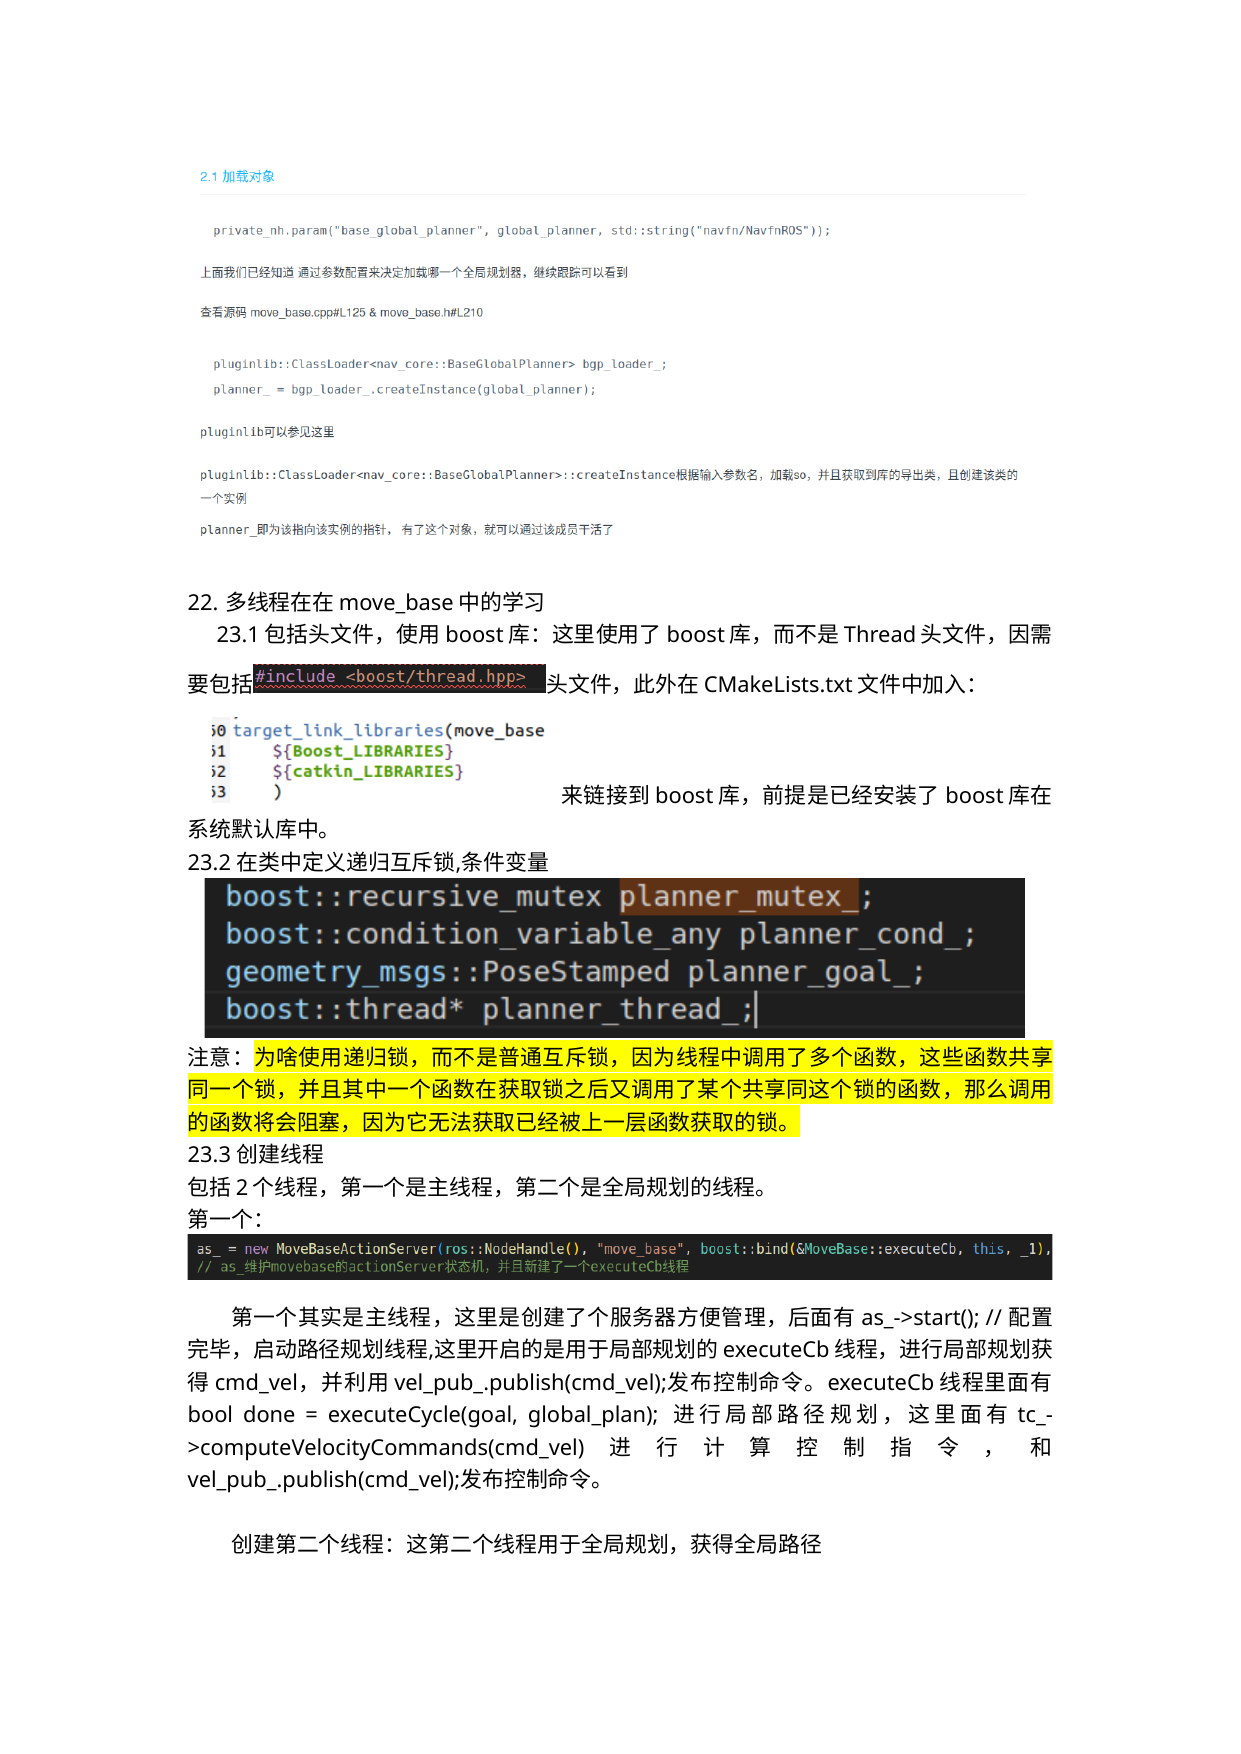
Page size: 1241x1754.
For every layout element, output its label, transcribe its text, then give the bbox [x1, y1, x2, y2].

picture [187, 1234, 1053, 1280]
list 创建第二个线程：这第二个线程用于全局规划，获得全局路径 [187, 1527, 1053, 1559]
picture [204, 878, 1025, 1038]
picture [253, 664, 546, 693]
list 第一个其实是主线程，这里是创建了个服务器方便管理，后面有as_->start(); // 配置完毕，启动路径规划线程,这里开启的是用于局部规划的executeCb线程，进行局部规划获得cmd_vel，并利用vel_pub_.publish(cmd_vel);发布控制命令。executeCb线程里面有bool done = executeCycle(goal, global_plan); 进行局部路径规划，这里面有tc_->computeVelocityCommands(cmd_vel)进行计算控制指令，和vel_pub_.publish(cmd_vel);发布控制命令。 [187, 1299, 1053, 1494]
picture [211, 717, 562, 803]
list 多线程在在move_base中的学习 [187, 584, 1053, 617]
list 23.3 创建线程 [187, 1137, 1053, 1169]
list 23.2 在类中定义递归互斥锁,条件变量 [187, 844, 1053, 877]
list 第一个： [187, 1202, 1053, 1234]
list 包括2个线程，第一个是主线程，第二个是全局规划的线程。 [187, 1169, 1053, 1202]
list 注意：为啥使用递归锁，而不是普通互斥锁，因为线程中调用了多个函数，这些函数共享同一个锁，并且其中一个函数在获取锁之后又调用了某个共享同这个锁的函数，那么调用的函数将会阻塞，因为它无法获取已经被上一层函数获取的锁。 [187, 1039, 1053, 1137]
picture [187, 162, 1031, 543]
list 23.1包括头文件，使用boost库：这里使用了boost库，而不是Thread头文件，因需要包括头文件，此外在CMakeLists.txt文件中加入： [187, 617, 1053, 714]
